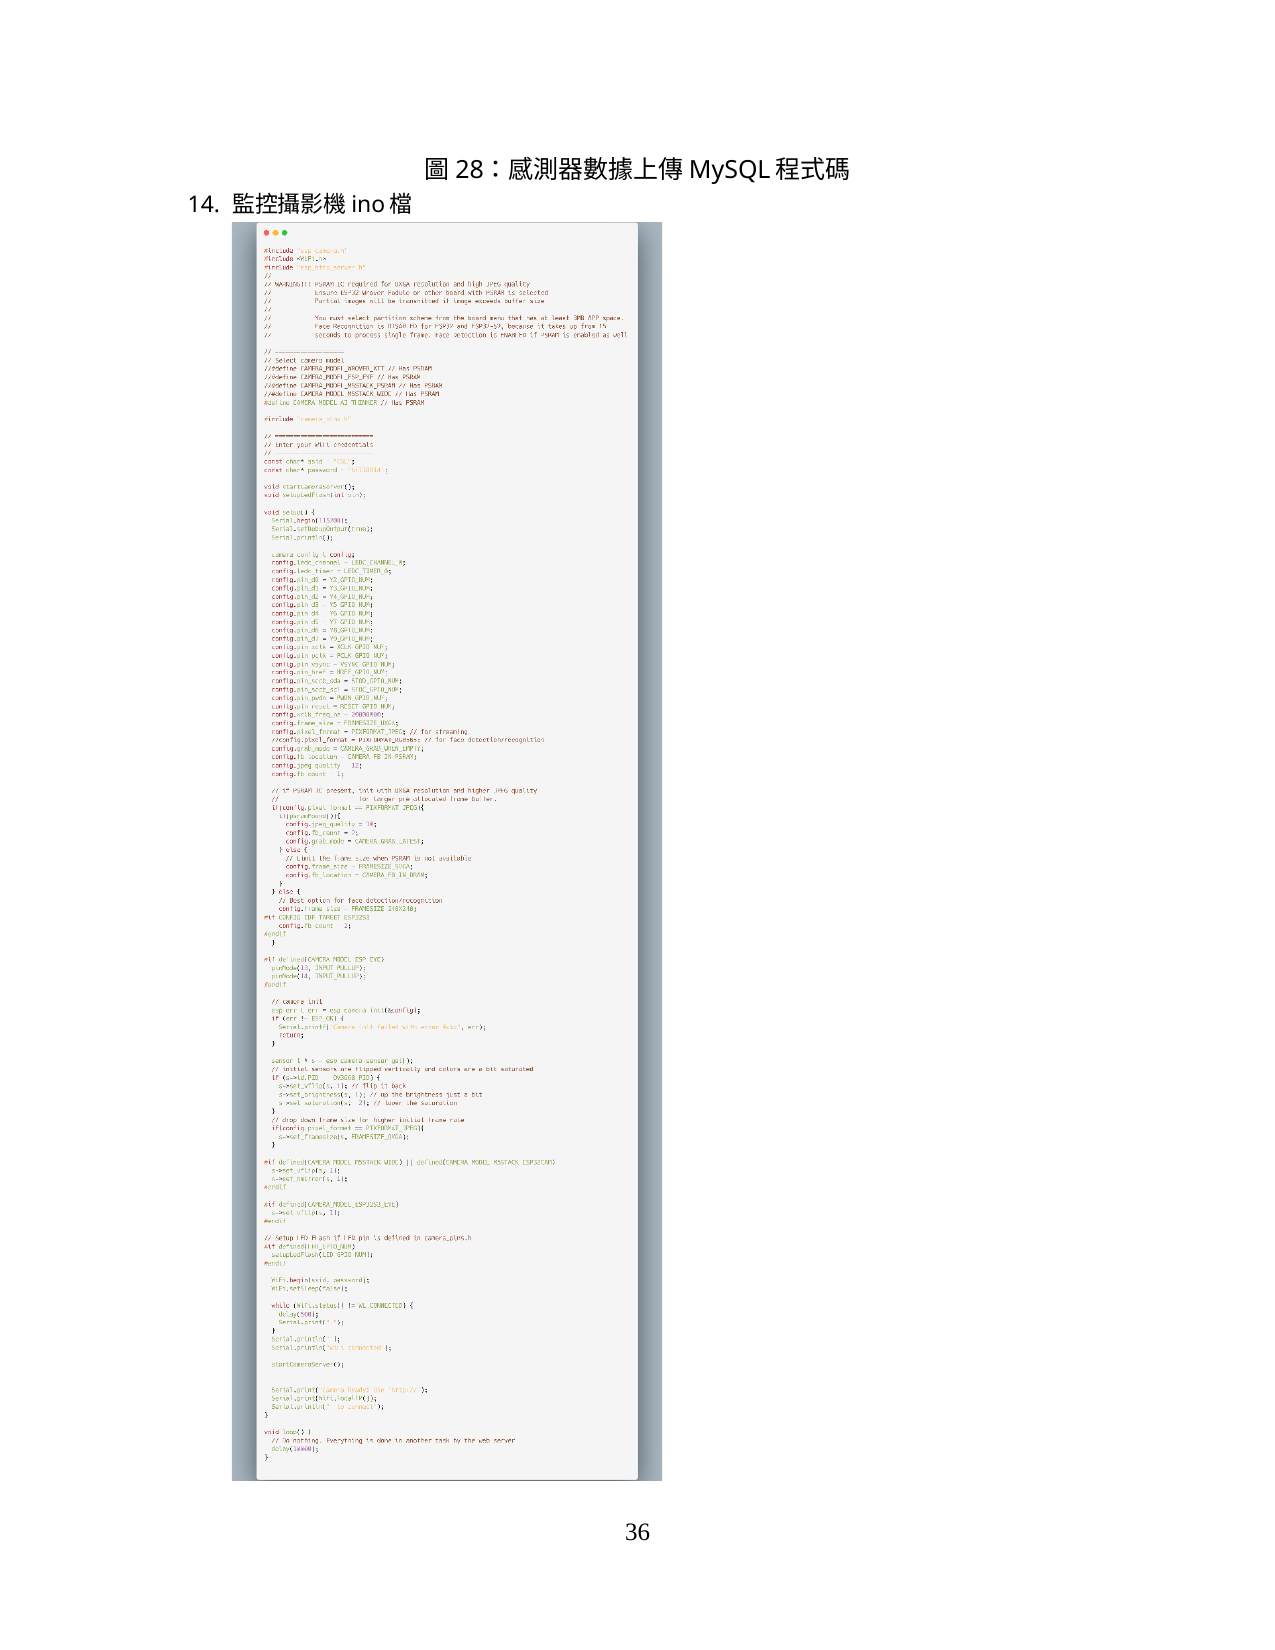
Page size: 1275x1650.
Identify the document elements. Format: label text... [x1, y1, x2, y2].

picture [231, 222, 663, 1481]
list 監控攝影機ino檔 [187, 186, 1087, 219]
text 圖 28：感測器數據上傳MySQL程式碼 [187, 150, 1087, 186]
